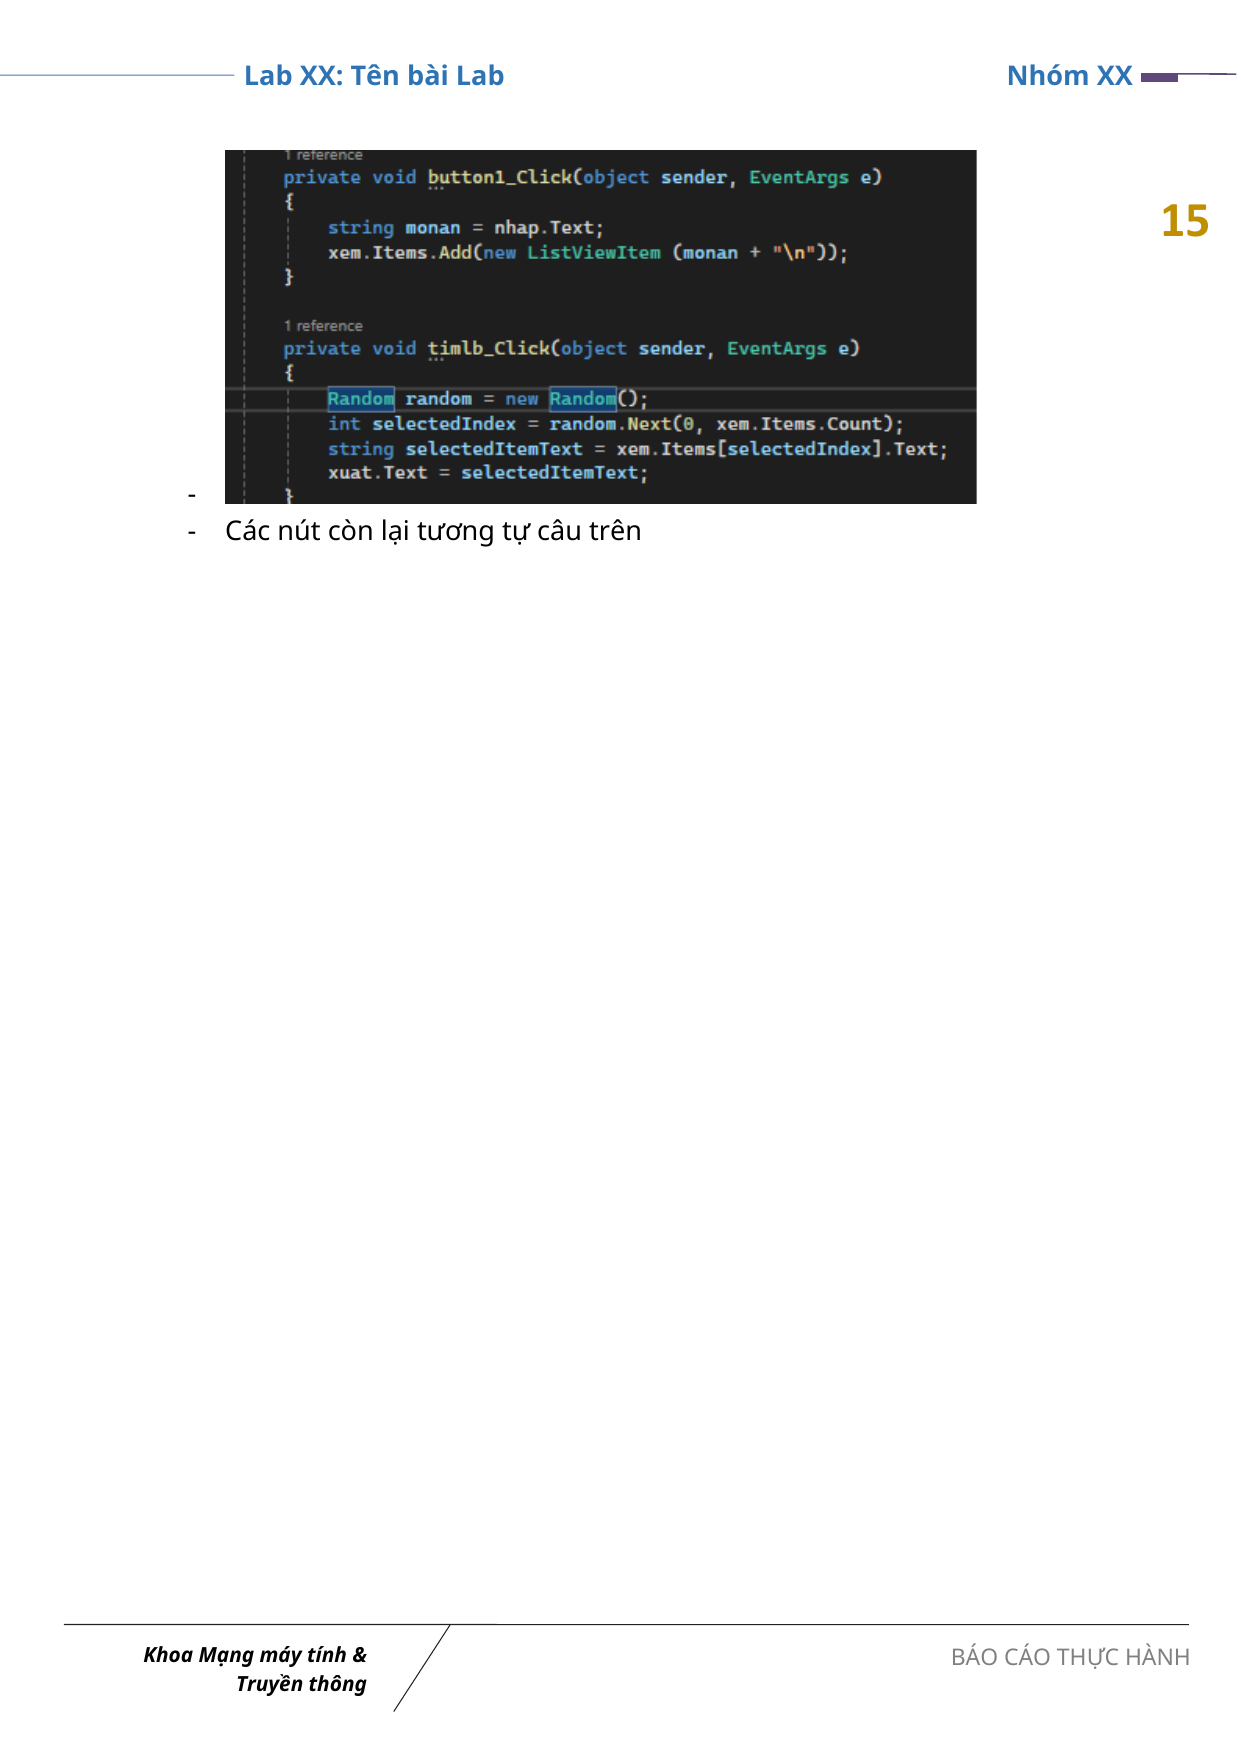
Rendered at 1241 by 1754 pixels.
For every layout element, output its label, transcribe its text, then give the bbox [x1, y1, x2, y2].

picture [225, 150, 977, 504]
list Các nút còn lại tương tự câu trên [187, 511, 1153, 548]
